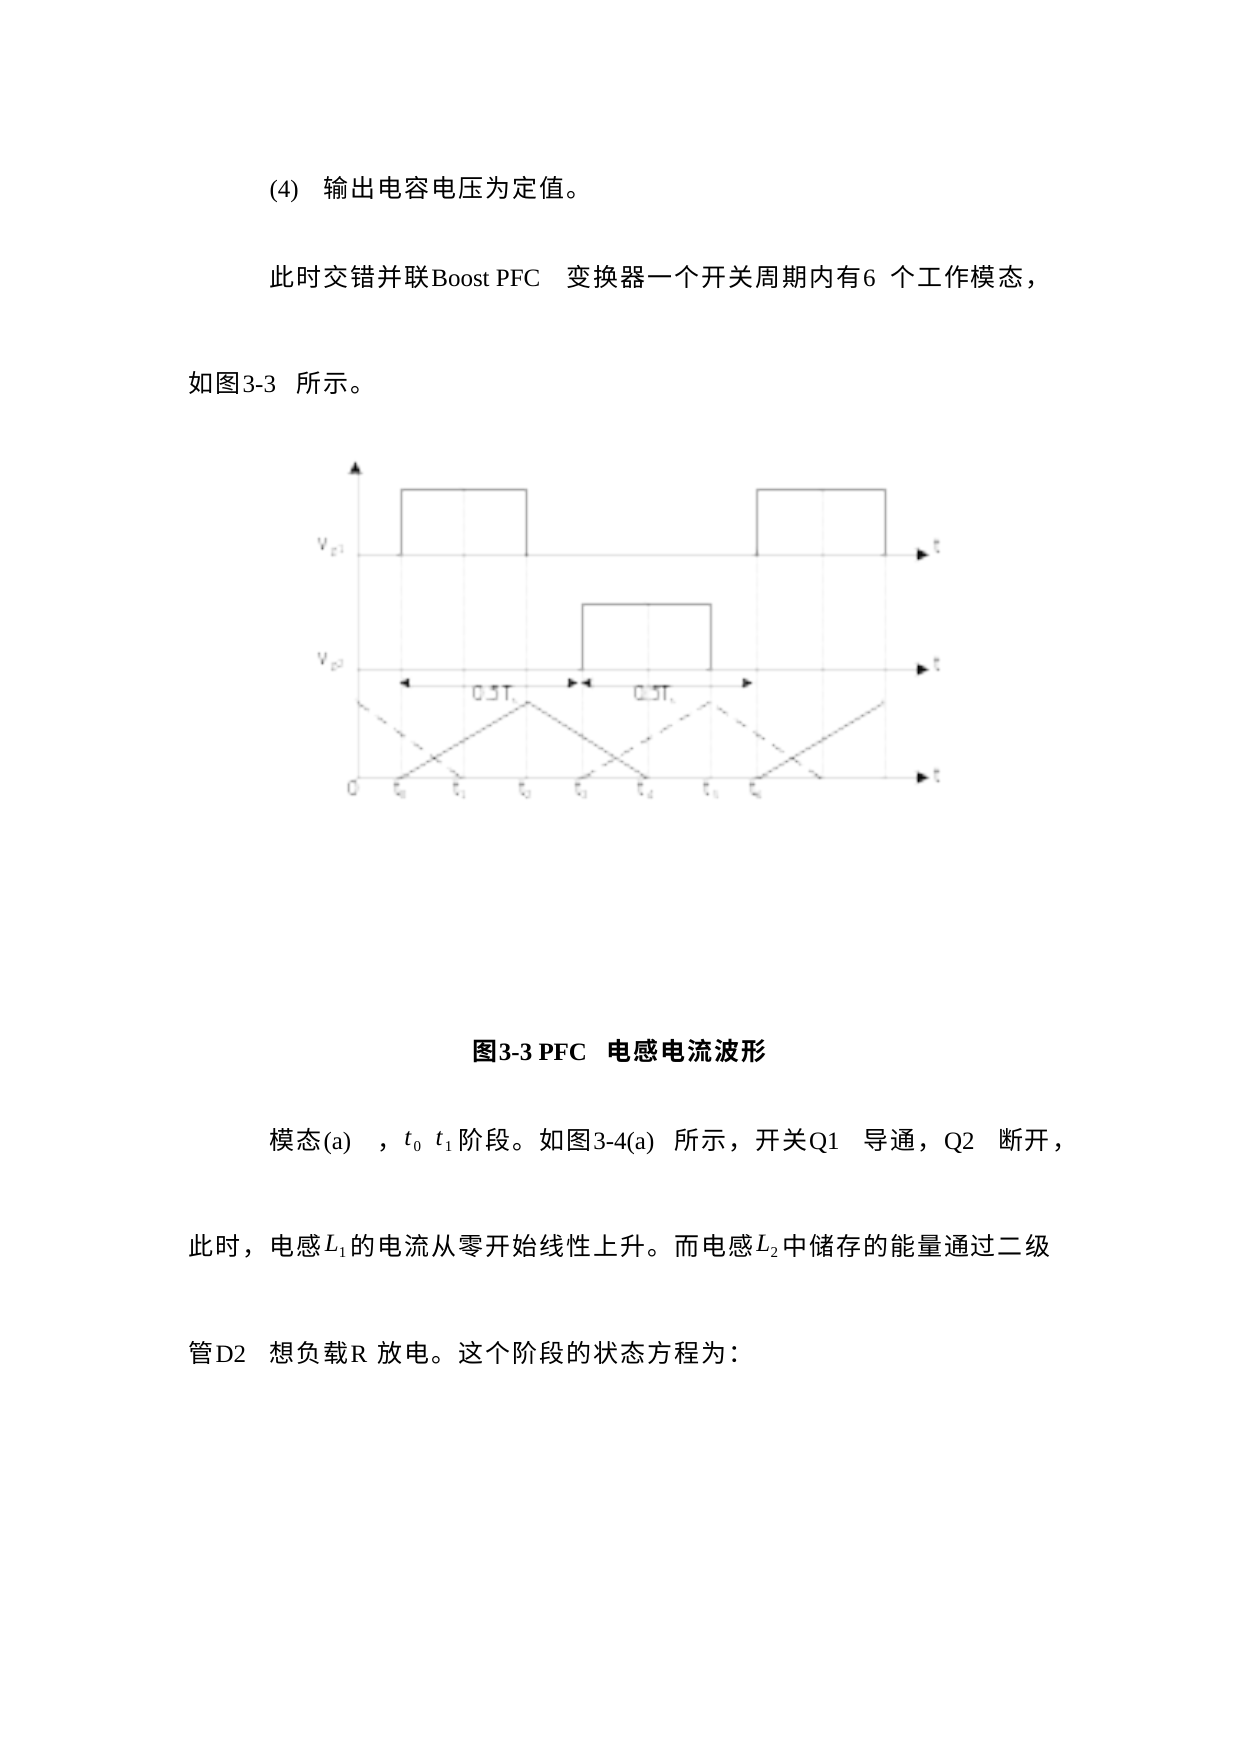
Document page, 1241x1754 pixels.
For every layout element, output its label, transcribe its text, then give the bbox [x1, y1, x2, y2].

text 图3-3 PFC电感电流波形 [188, 1014, 1052, 1085]
list 输出电容电压为定值。 [242, 151, 1052, 222]
text 此时交错并联Boost PFC变换器一个开关周期内有6个工作模态，如图3-3所示。 [188, 240, 1052, 417]
text 模态(a)，阶段。如图3-4(a)所示，开关Q1导通，Q2断开，此时，电感的电流从零开始线性上升。而电感中储存的能量通过二级管D2想负载R放电。这个阶段的状态方程为： [188, 1103, 1052, 1387]
